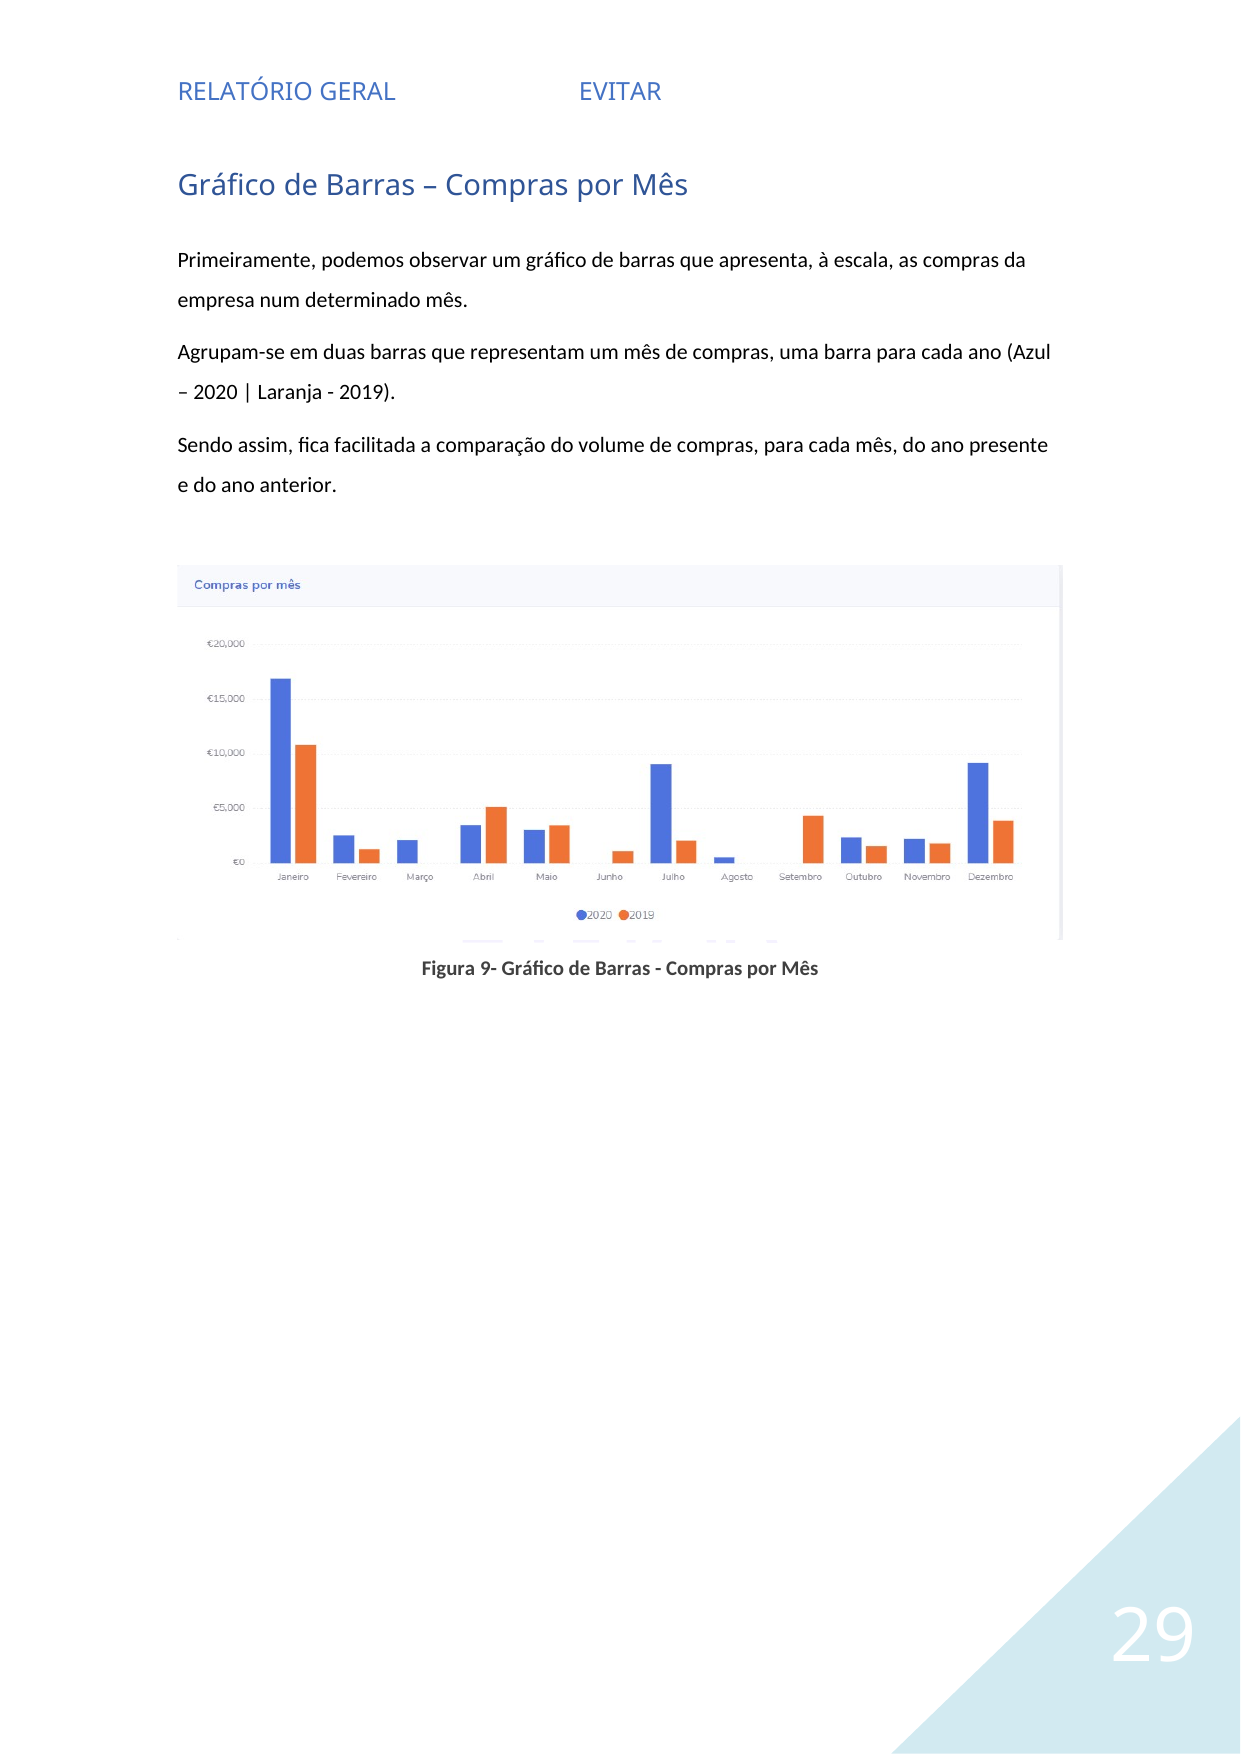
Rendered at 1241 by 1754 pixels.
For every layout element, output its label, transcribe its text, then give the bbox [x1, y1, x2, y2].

text Sendo assim, fica facilitada a comparação do volume de compras, para cada mês, do ano presente e do ano anterior. [177, 431, 1063, 497]
text Primeiramente, podemos observar um gráfico de barras que apresenta, à escala, as compras da empresa num determinado mês. [177, 246, 1063, 312]
subtitle Gráfico de Barras – Compras por Mês [177, 164, 1063, 204]
text Agrupam-se em duas barras que representam um mês de compras, uma barra para cada ano (Azul – 2020 | Laranja - 2019). [177, 338, 1063, 405]
text Figura 9- Gráfico de Barras - Compras por Mês [177, 955, 1063, 980]
picture [177, 565, 1063, 940]
